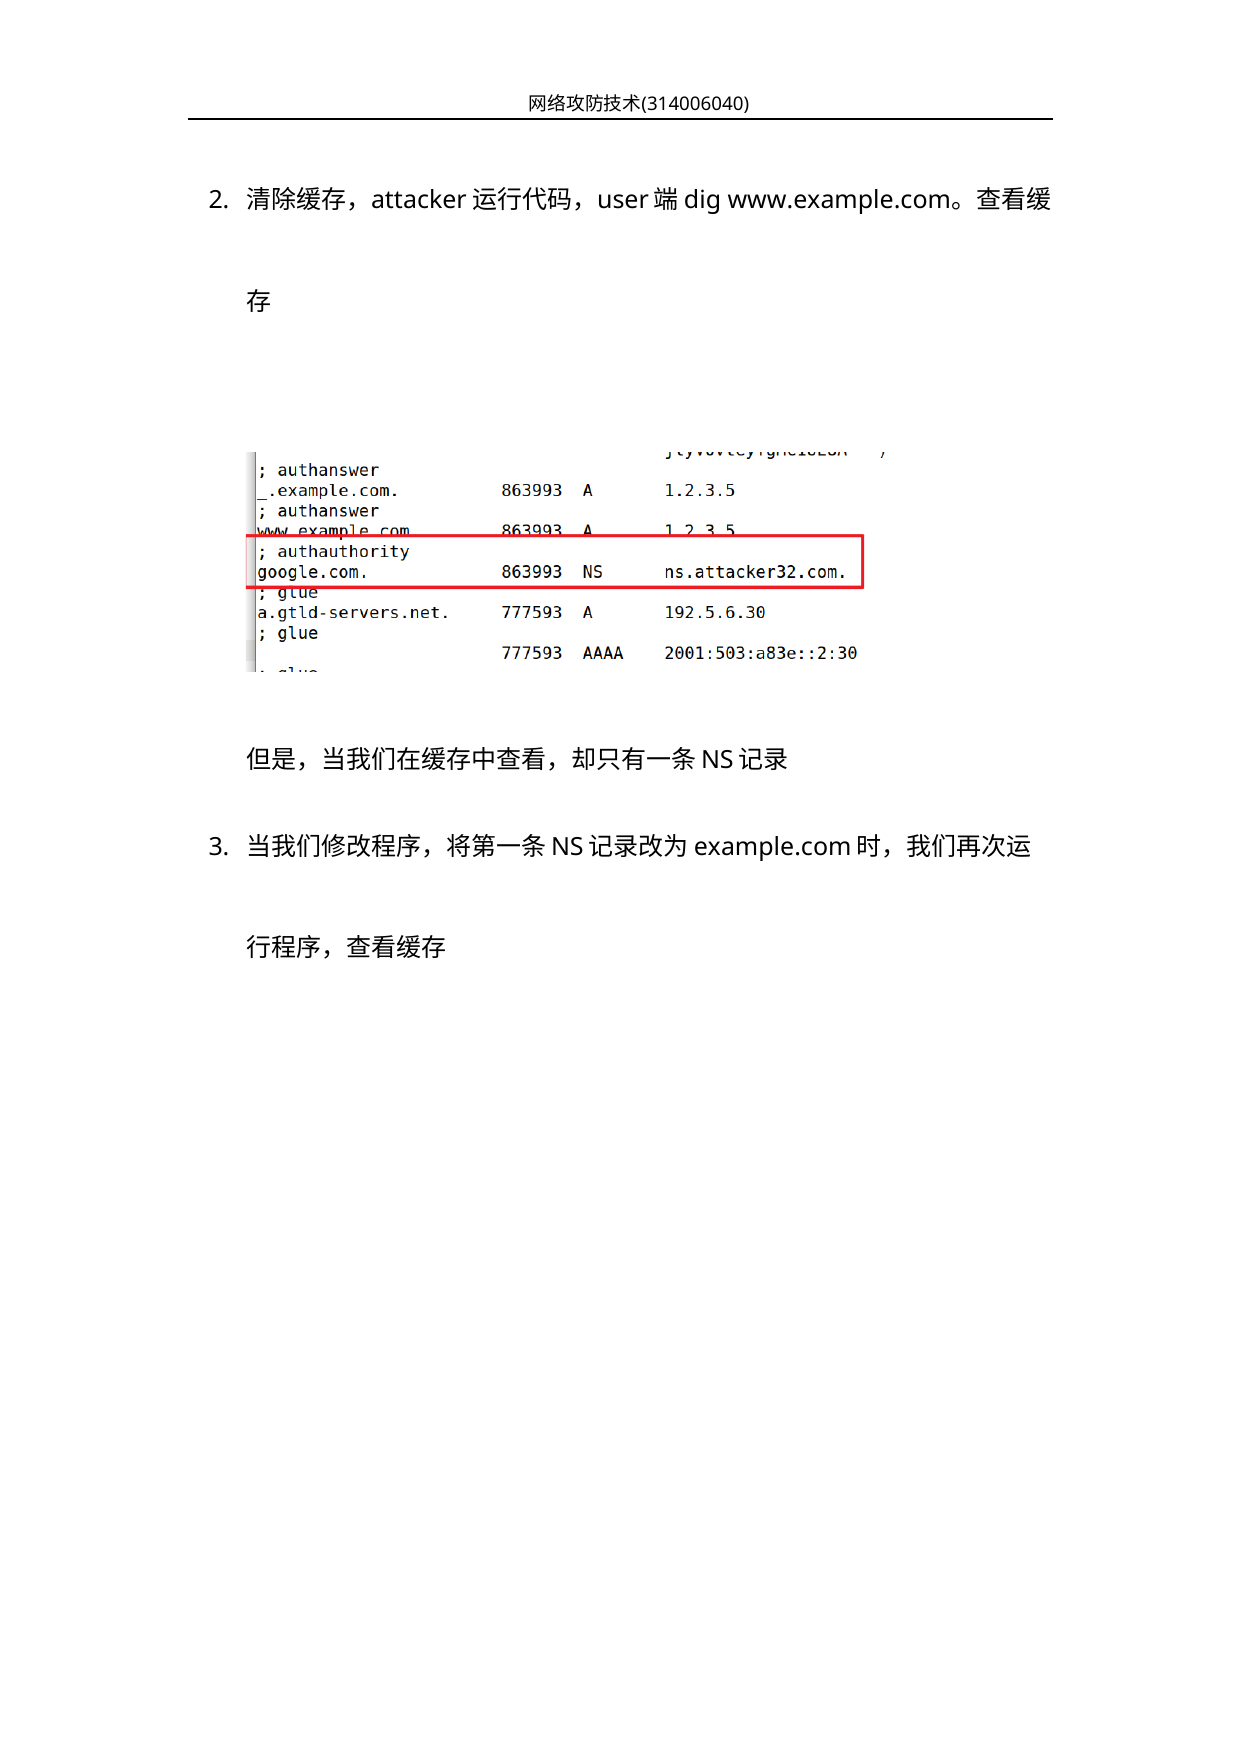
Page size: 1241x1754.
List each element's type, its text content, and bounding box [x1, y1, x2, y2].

picture [245, 452, 991, 672]
list 当我们修改程序，将第一条NS记录改为example.com时，我们再次运行程序，查看缓存 再次查看缓存 由此，可以判断DNS缓存中，只会保存第一条我们添加的NS记录 [208, 810, 1053, 980]
